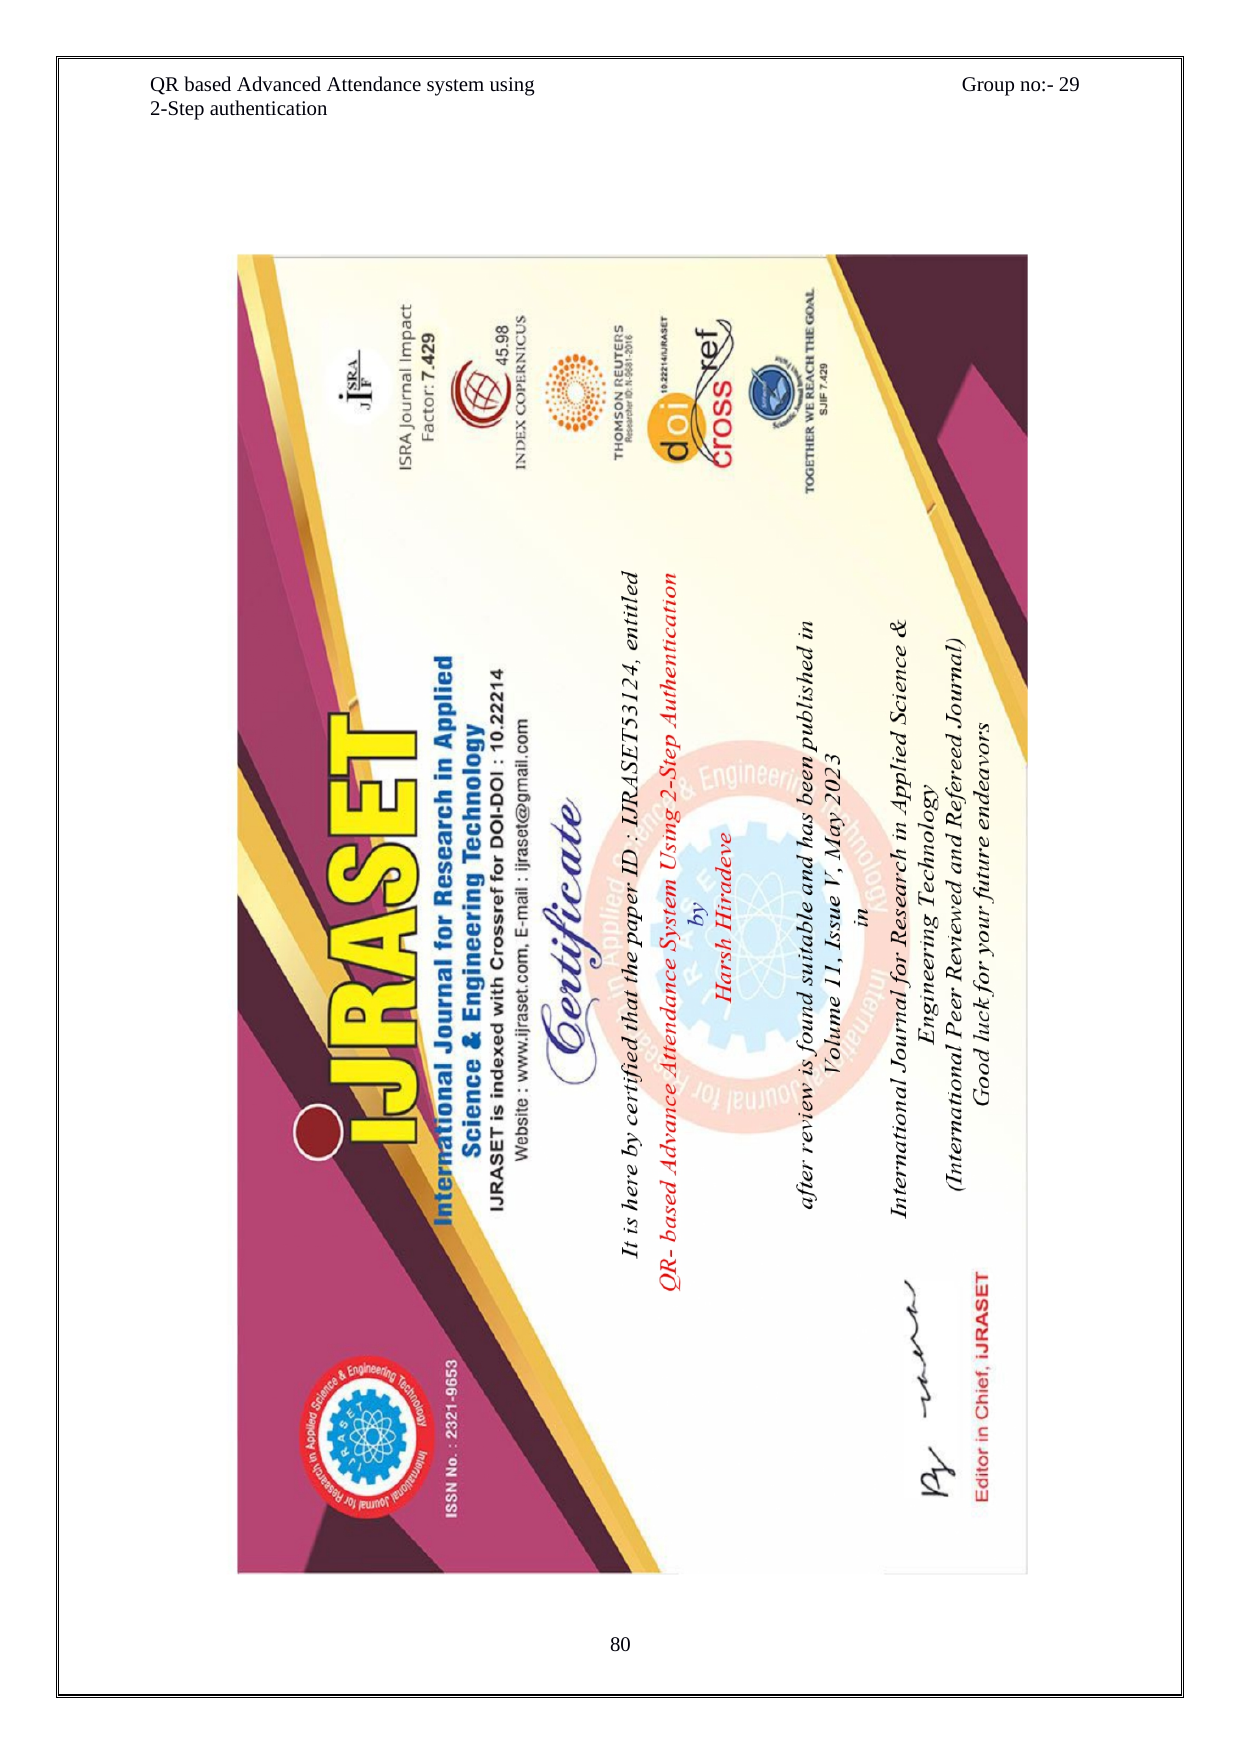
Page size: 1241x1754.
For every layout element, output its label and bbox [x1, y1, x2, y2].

picture [155, 199, 1089, 1635]
